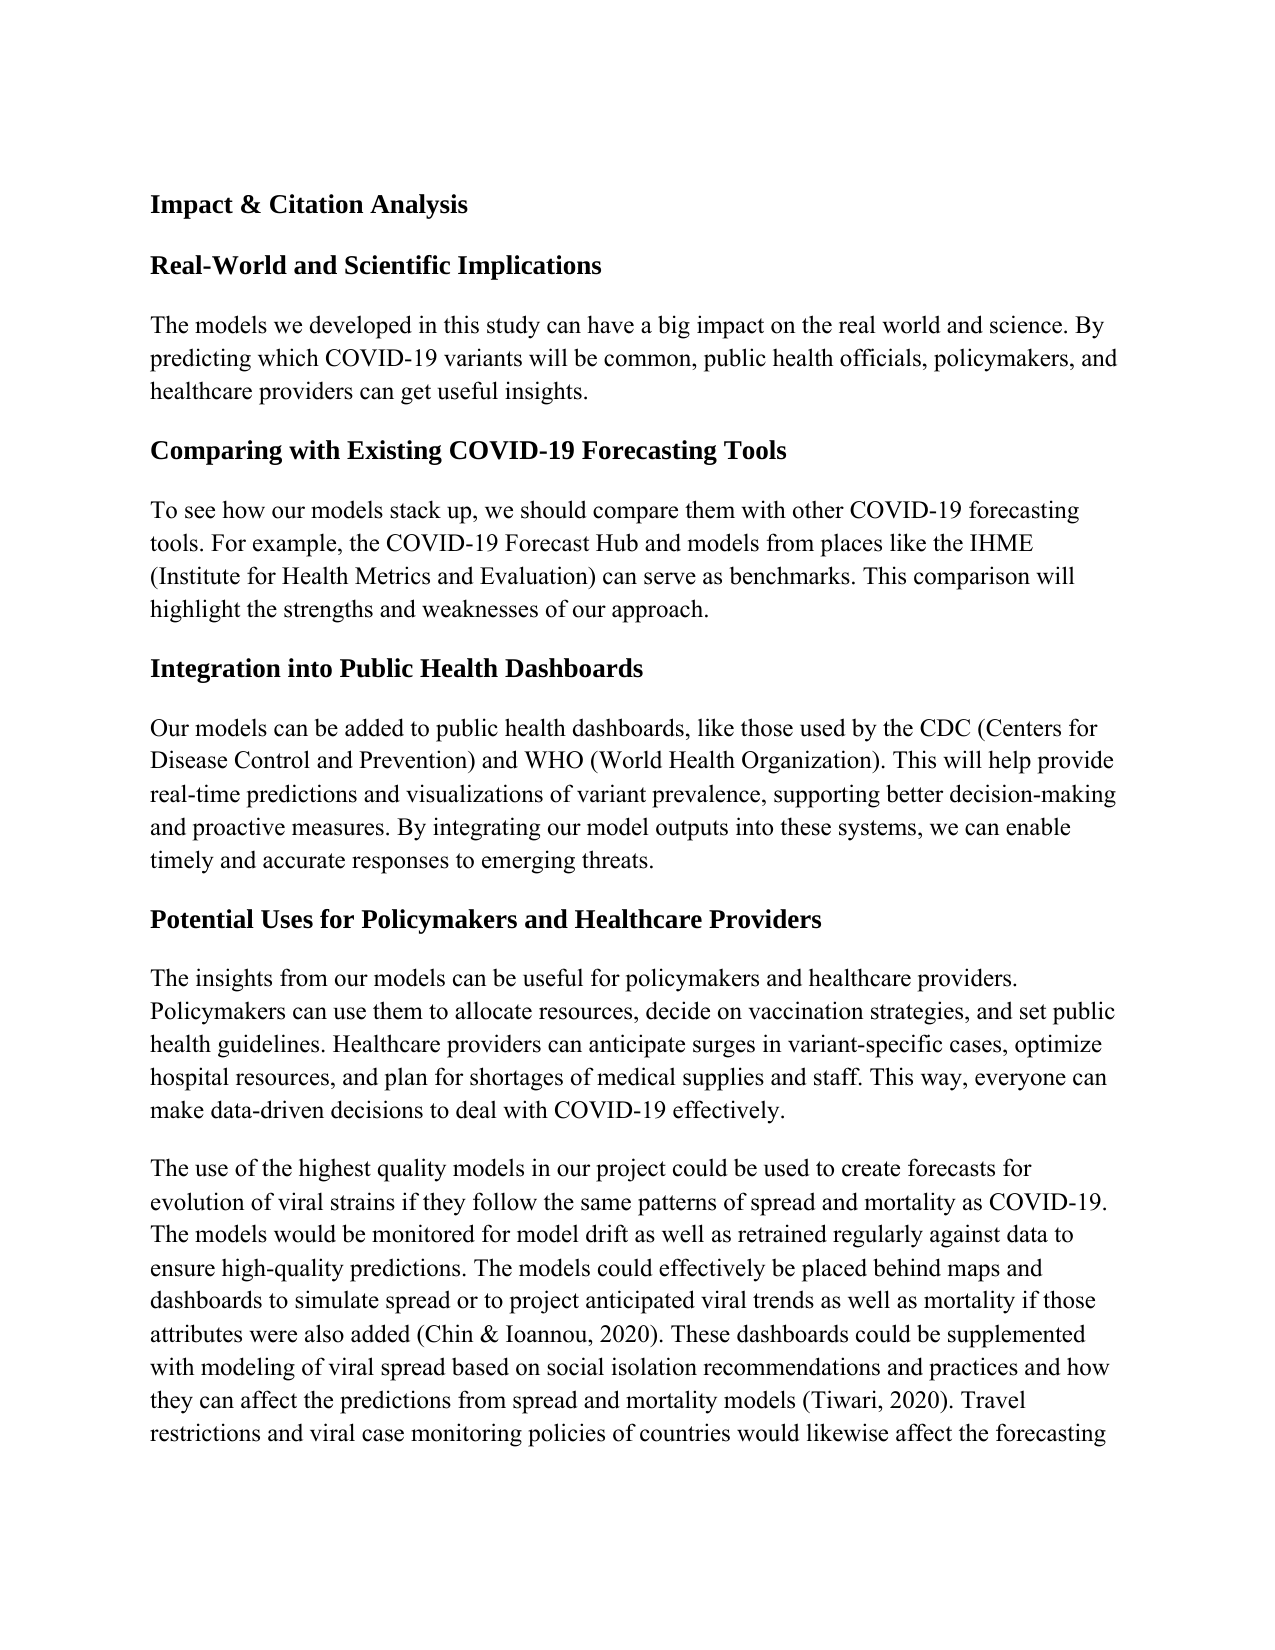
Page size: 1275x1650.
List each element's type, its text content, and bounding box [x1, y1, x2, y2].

subtitle Comparing with Existing COVID-19 Forecasting Tools [150, 434, 1125, 465]
text The models we developed in this study can have a big impact on the real world and science. By predicting which COVID-19 variants will be common, public health officials, policymakers, and healthcare providers can get useful insights. [150, 310, 1125, 405]
subtitle Integration into Public Health Dashboards [150, 652, 1125, 683]
subtitle Potential Uses for Policymakers and Healthcare Providers [150, 903, 1125, 934]
text To see how our models stack up, we should compare them with other COVID-19 forecasting tools. For example, the COVID-19 Forecast Hub and models from places like the IHME (Institute for Health Metrics and Evaluation) can serve as benchmarks. This comparison will highlight the strengths and weaknesses of our approach. [150, 495, 1125, 623]
text The insights from our models can be useful for policymakers and healthcare providers. Policymakers can use them to allocate resources, decide on vaccination strategies, and set public health guidelines. Healthcare providers can anticipate surges in variant-specific cases, optimize hospital resources, and plan for shortages of medical supplies and staff. This way, everyone can make data-driven decisions to deal with COVID-19 effectively. [150, 963, 1125, 1124]
subtitle Impact & Citation Analysis [150, 188, 1125, 220]
subtitle Real-World and Scientific Implications [150, 249, 1125, 280]
text Our models can be added to public health dashboards, like those used by the CDC (Centers for Disease Control and Prevention) and WHO (World Health Organization). This will help provide real-time predictions and visualizations of variant prevalence, supporting better decision-making and proactive measures. By integrating our model outputs into these systems, we can enable timely and accurate responses to emerging threats. [150, 713, 1125, 873]
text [150, 1153, 1125, 1446]
